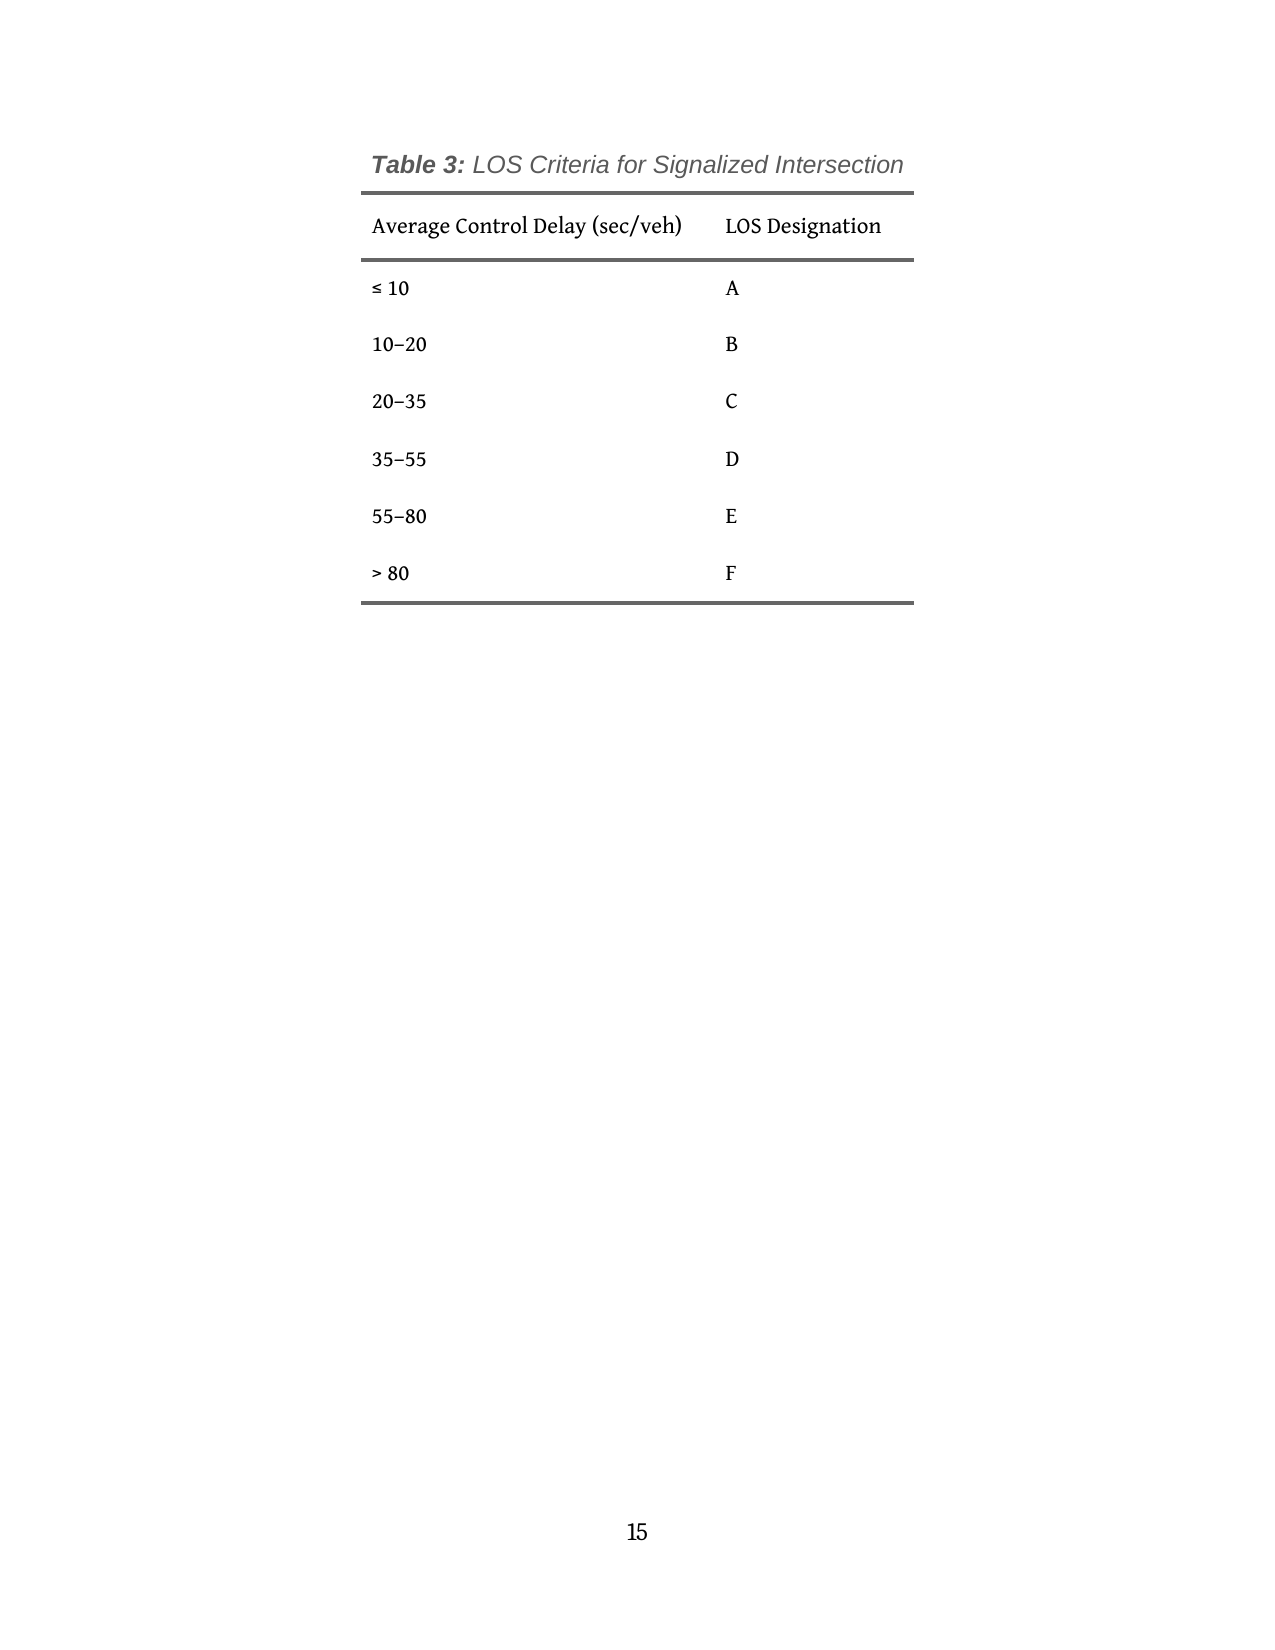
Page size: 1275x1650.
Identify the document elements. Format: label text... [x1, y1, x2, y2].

table_cell 10–20 [361, 315, 715, 372]
table_header LOS Designation [715, 195, 914, 257]
text Table : LOS Criteria for Signalized Intersection [150, 150, 1125, 179]
table_cell A [715, 262, 914, 315]
table_cell F [715, 544, 914, 601]
table_cell 55–80 [361, 487, 715, 544]
table_cell > 80 [361, 544, 715, 601]
table_cell E [715, 487, 914, 544]
table_cell 35–55 [361, 430, 715, 487]
table_cell 20–35 [361, 373, 715, 430]
table_cell ≤ 10 [361, 262, 715, 315]
table_cell C [715, 373, 914, 430]
table_cell D [715, 430, 914, 487]
table_header Average Control Delay (sec/veh) [361, 195, 715, 257]
table_cell B [715, 315, 914, 372]
